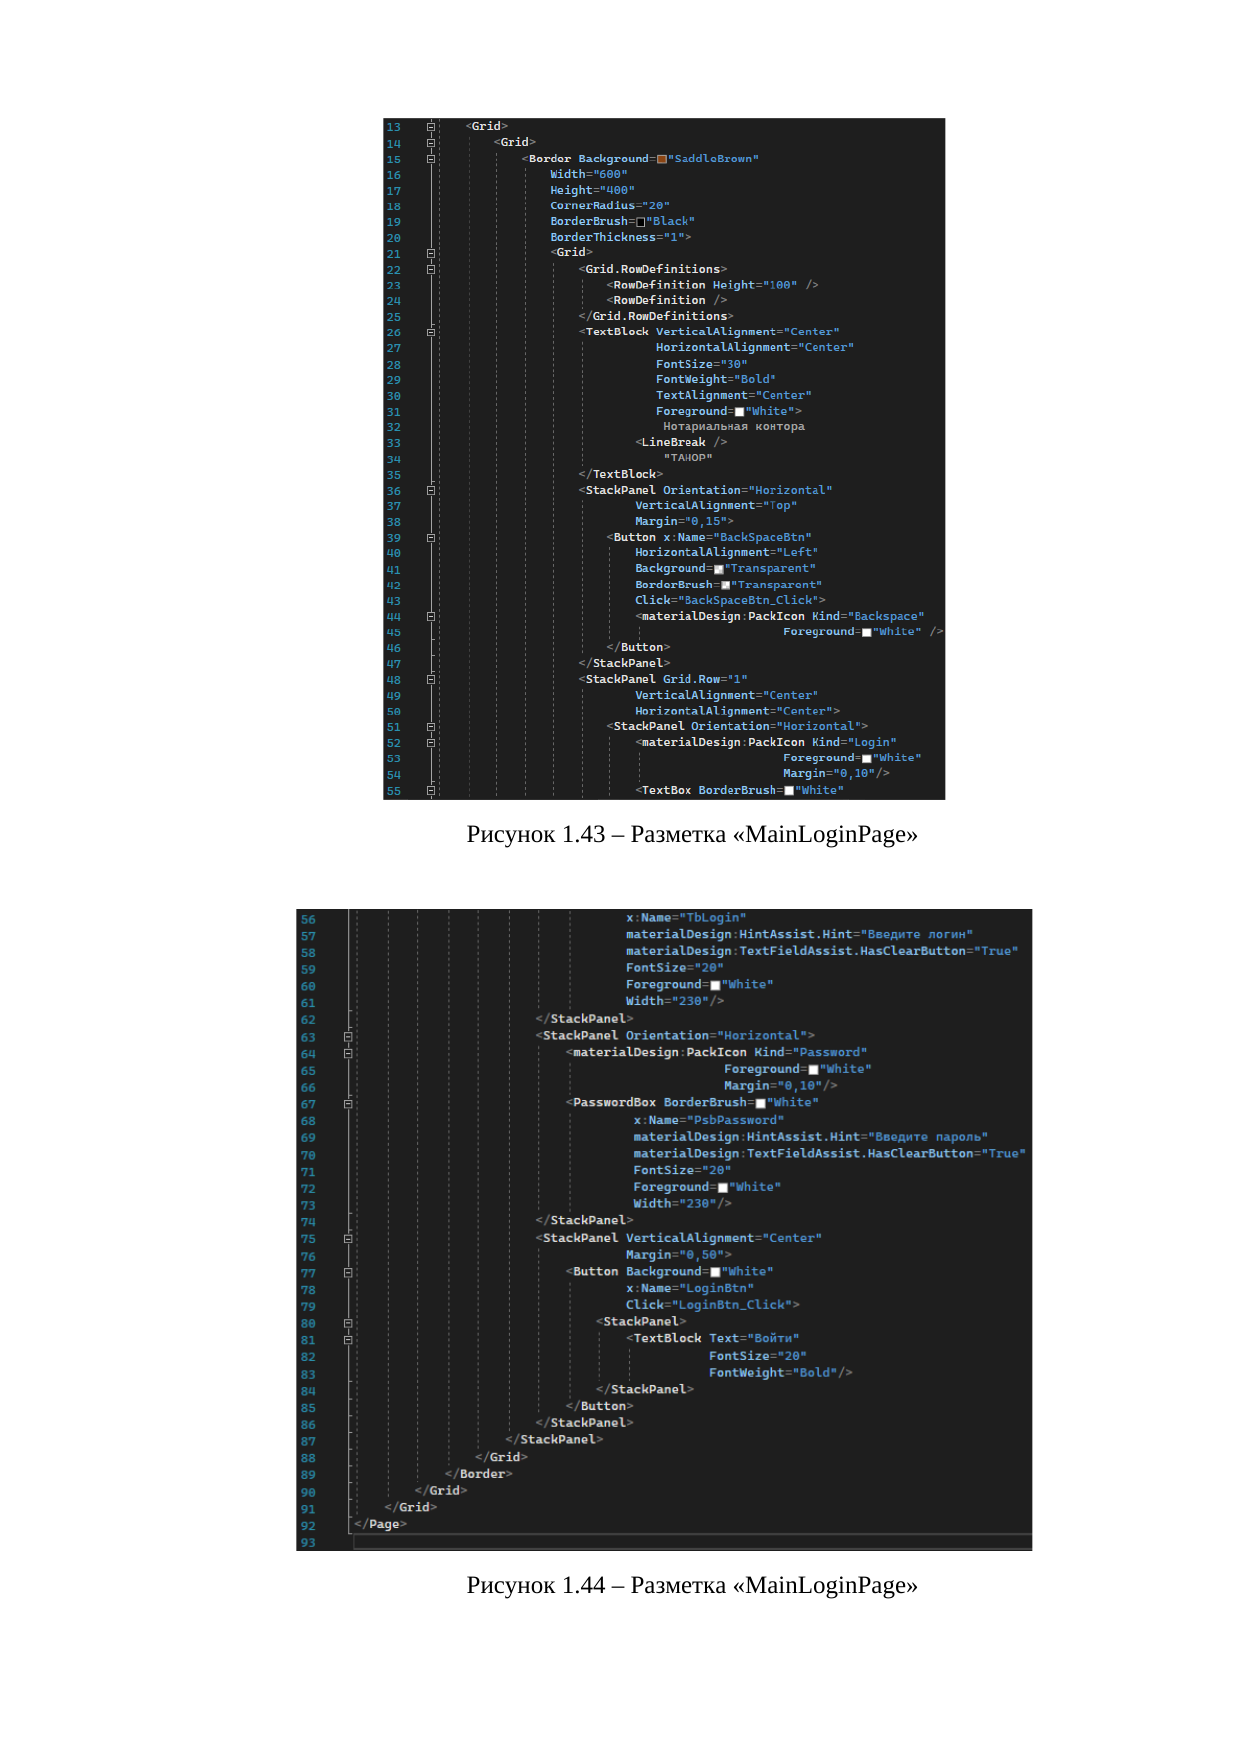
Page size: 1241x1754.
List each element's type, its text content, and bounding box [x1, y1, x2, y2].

picture [383, 118, 946, 800]
picture [296, 909, 1033, 1551]
text Рисунок 1.44 – Разметка «MainLoginPage» [177, 1570, 1152, 1598]
text Рисунок 1.43 – Разметка «MainLoginPage» [177, 819, 1152, 847]
